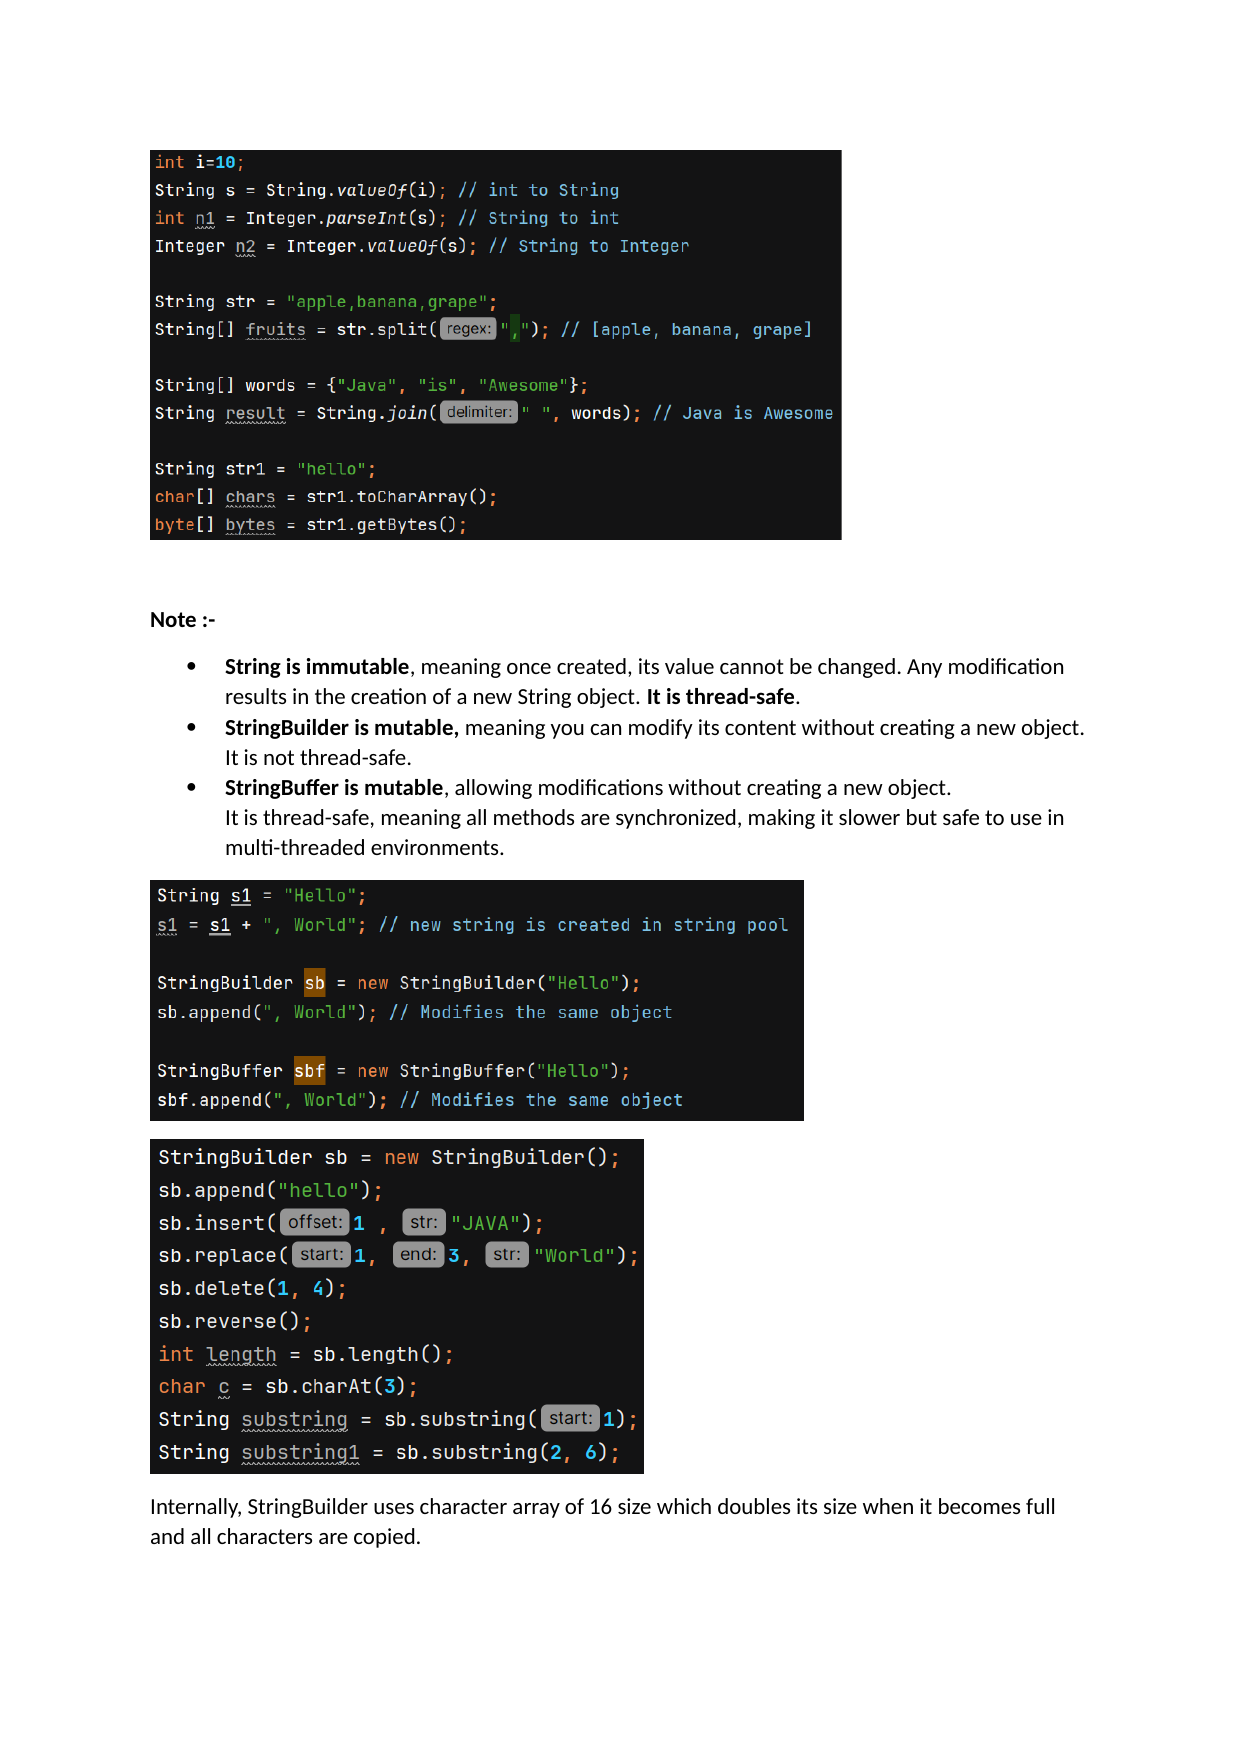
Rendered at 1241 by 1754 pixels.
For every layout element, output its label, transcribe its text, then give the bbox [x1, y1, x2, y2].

list StringBuilder is mutable, meaning you can modify its content without creating a new object. It is not thread-safe. [187, 713, 1090, 771]
text Note :- [150, 605, 1090, 633]
list String is immutable, meaning once created, its value cannot be changed. Any modification results in the creation of a new String object. It is thread-safe. [187, 652, 1090, 710]
list It is thread-safe, meaning all methods are synchronized, making it slower but safe to use in multi-threaded environments. [225, 803, 1090, 861]
picture [150, 150, 842, 540]
list StringBuffer is mutable, allowing modifications without creating a new object. [187, 773, 1090, 801]
picture [150, 880, 804, 1121]
picture [150, 1139, 644, 1474]
text Internally, StringBuilder uses character array of 16 size which doubles its size when it becomes full and all characters are copied. [150, 1492, 1090, 1550]
